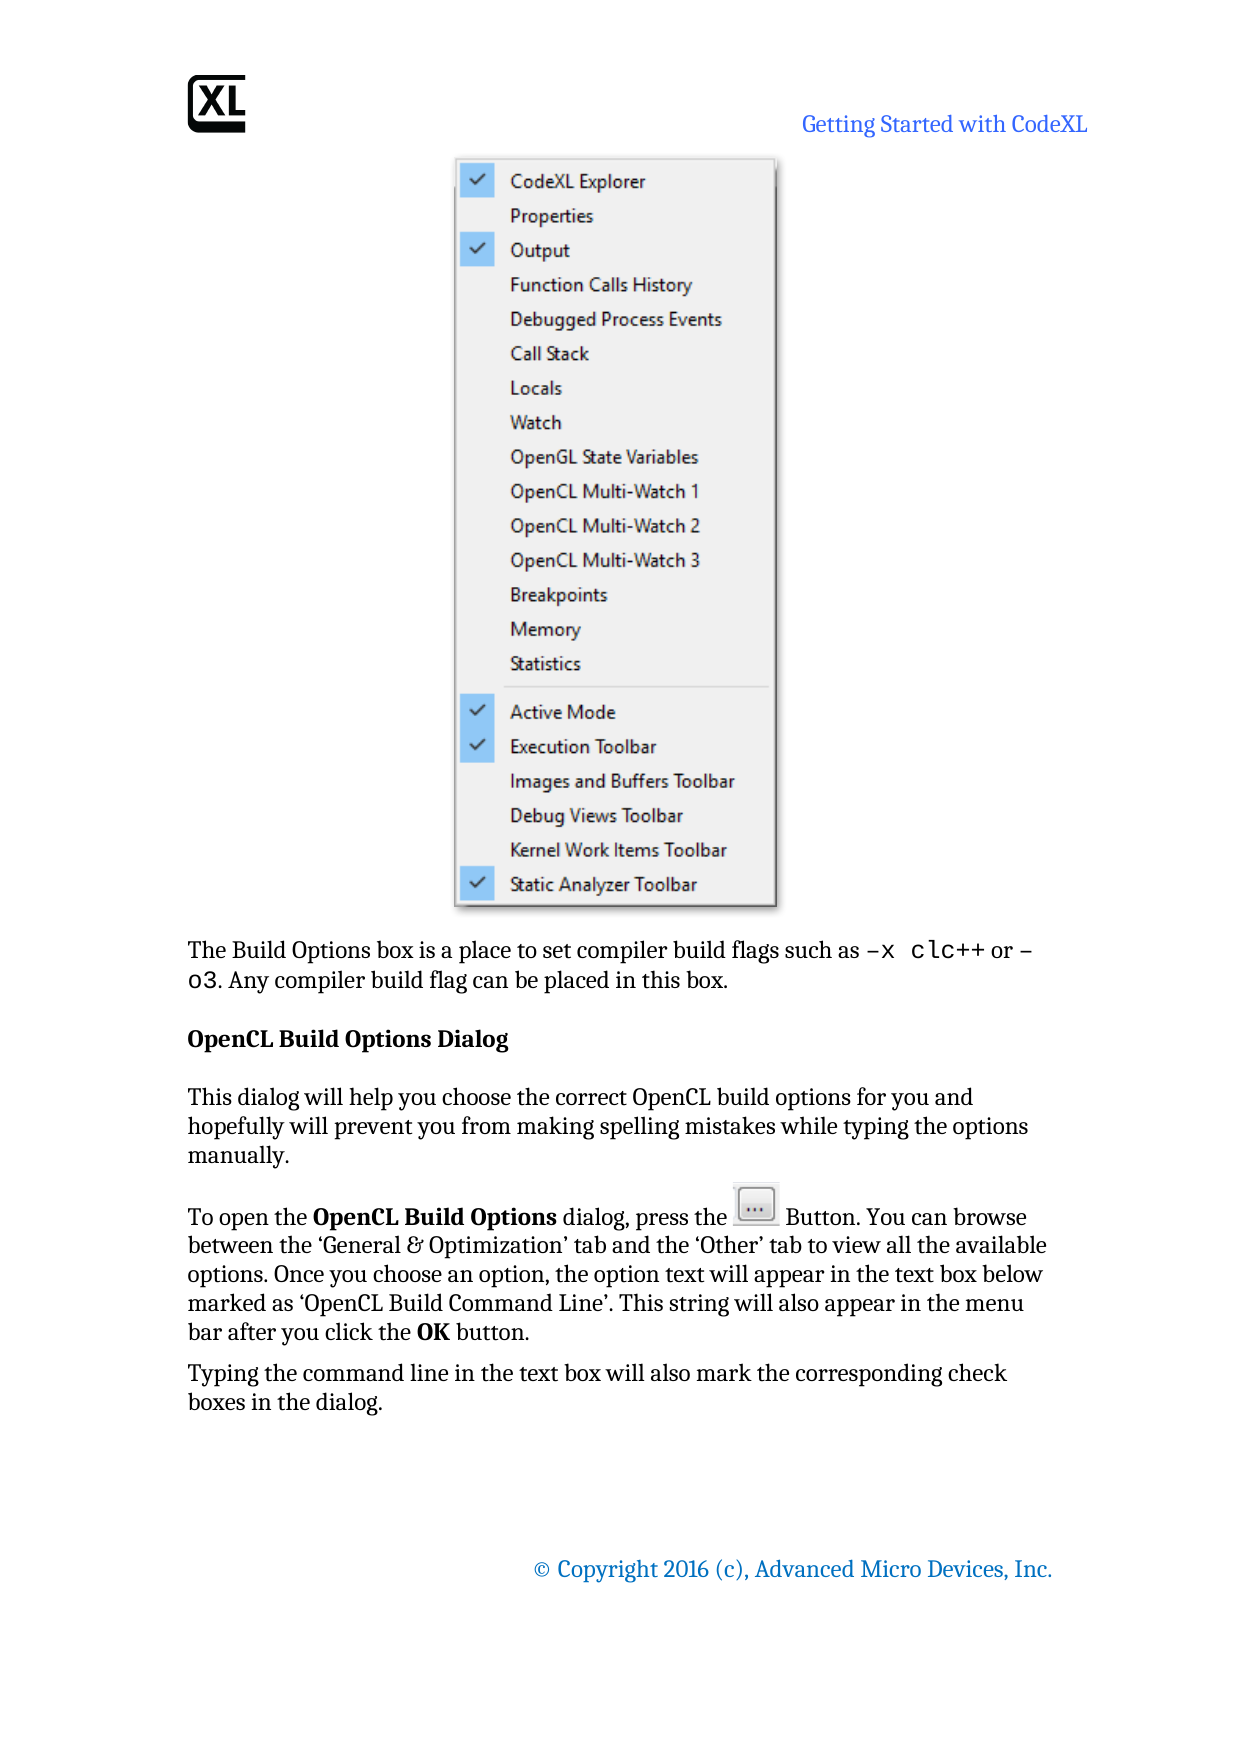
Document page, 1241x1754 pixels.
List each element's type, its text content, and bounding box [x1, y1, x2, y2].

text OpenCL Build Options Dialog [187, 1025, 1053, 1054]
picture [454, 157, 777, 907]
text This dialog will help you choose the correct OpenCL build options for you and hopefully will prevent you from making spelling mistakes while typing the options manually. [187, 1083, 1053, 1169]
text The Build Options box is a place to set compiler build flags such as –x clc++ or –o3. Any compiler build flag can be placed in this box. [187, 936, 1053, 996]
picture [187, 75, 246, 133]
text Typing the command line in the text box will also mark the corresponding check boxes in the dialog. [187, 1359, 1053, 1416]
text To open the OpenCL Build Options dialog, press the Button. You can browse between the ‘General & Optimization’ tab and the ‘Other’ tab to view all the available options. Once you choose an option, the option text will appear in the text box below marked as ‘OpenCL Build Command Line’. This string will also appear in the menu bar after you click the OK button. [187, 1182, 1053, 1346]
picture [732, 1182, 780, 1226]
